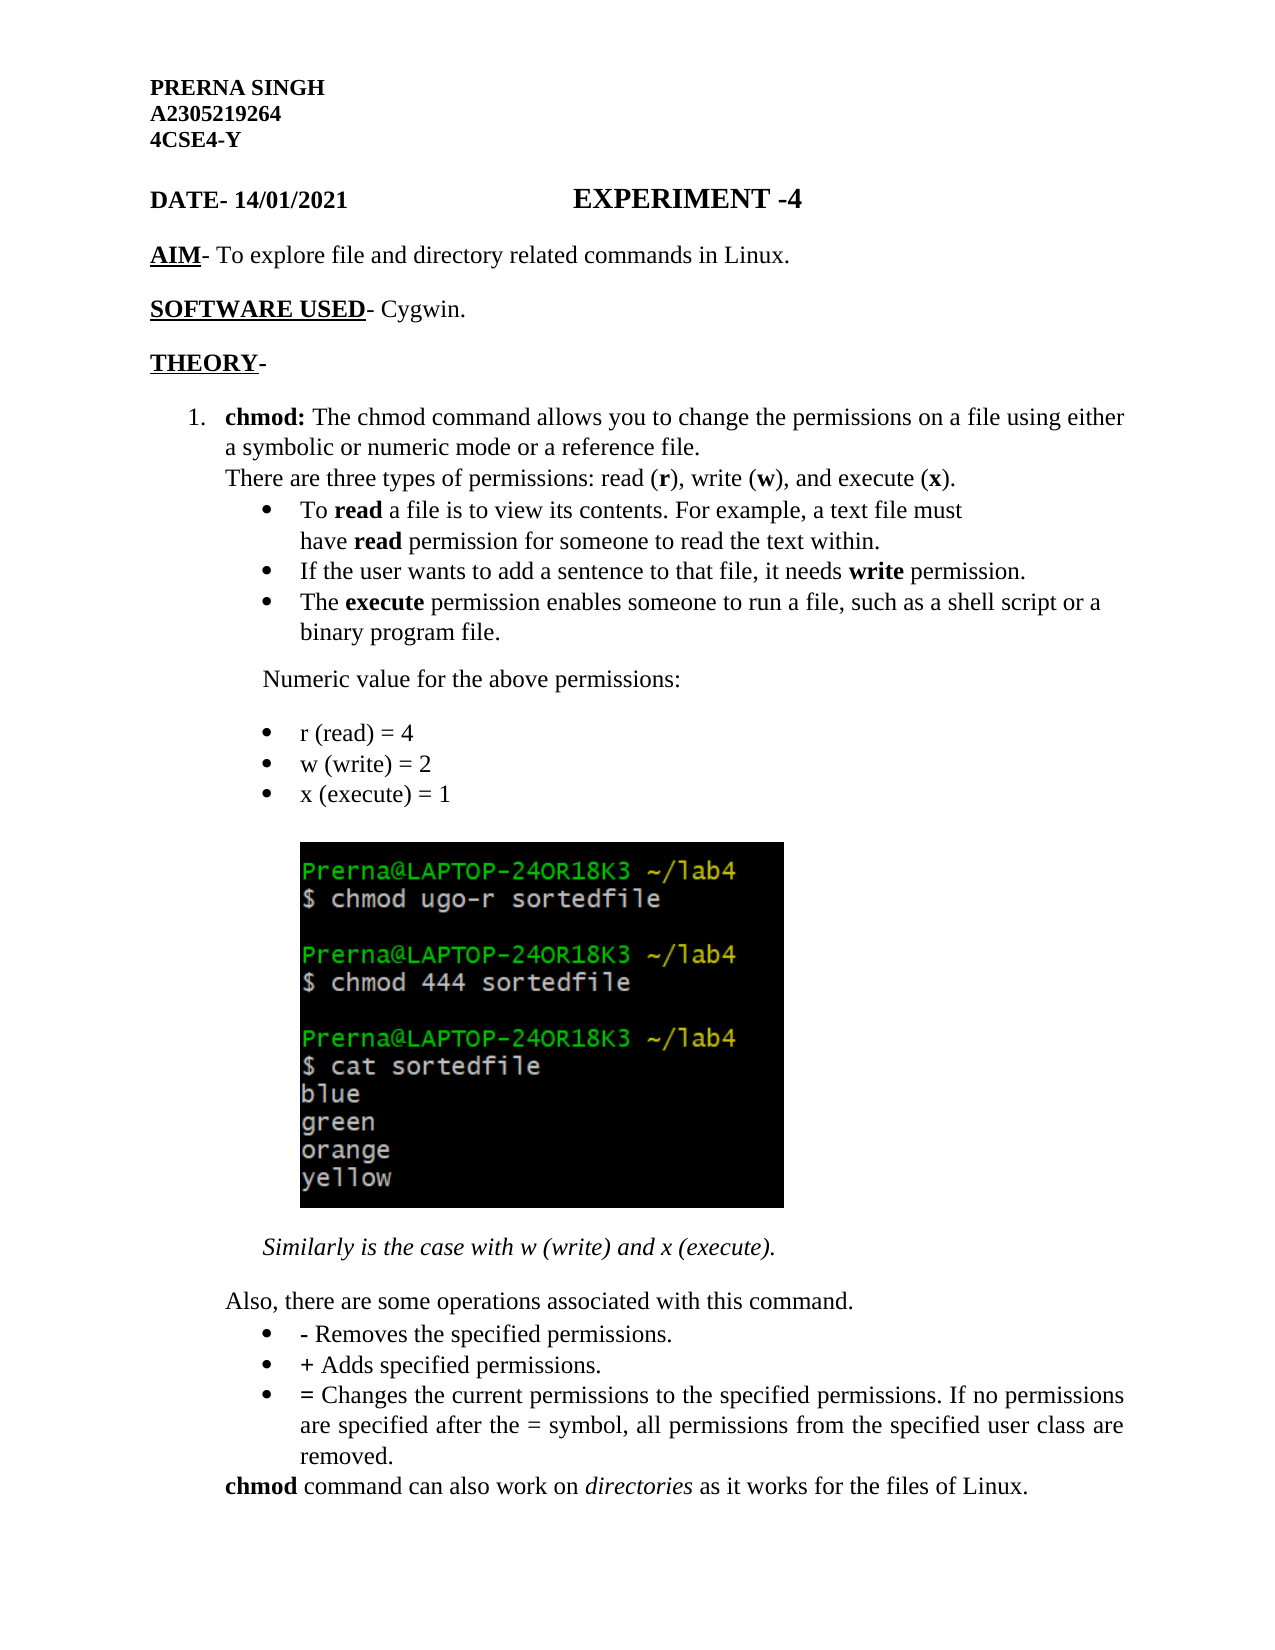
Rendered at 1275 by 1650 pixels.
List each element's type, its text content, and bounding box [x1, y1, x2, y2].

list If the user wants to add a sentence to that file, it needs write permission. [262, 556, 1125, 585]
list The execute permission enables someone to run a file, such as a shell script or a binary program file. [262, 587, 1125, 646]
text AIM- To explore file and directory related commands in Linux. [150, 240, 1125, 269]
list w (write) = 2 [262, 749, 1125, 777]
text DATE- 14/01/2021 EXPERIMENT -4 [150, 181, 1125, 214]
text SOFTWARE USED- Cygwin. [150, 294, 1125, 323]
list There are three types of permissions: read (r), write (w), and execute (x). [225, 463, 1125, 491]
list Also, there are some operations associated with this command. [225, 1286, 1125, 1315]
list + Adds specified permissions. [262, 1350, 1125, 1378]
list - Removes the specified permissions. [262, 1319, 1125, 1348]
text Similarly is the case with w (write) and x (execute). [262, 1232, 1125, 1261]
list x (execute) = 1 [262, 779, 1125, 808]
list = Changes the current permissions to the specified permissions. If no permissions are specified after the = symbol, all permissions from the specified user class are removed. [262, 1380, 1125, 1470]
text Numeric value for the above permissions: [262, 664, 1125, 693]
list To read a file is to view its contents. For example, a text file must have read permission for someone to read the text within. [262, 496, 1125, 555]
picture [300, 842, 784, 1208]
text THEORY- [150, 348, 1125, 377]
list r (read) = 4 [262, 718, 1125, 747]
list chmod: The chmod command allows you to change the permissions on a file using either a symbolic or numeric mode or a reference file. [187, 402, 1125, 461]
list chmod command can also work on directories as it works for the files of Linux. [225, 1471, 1125, 1500]
